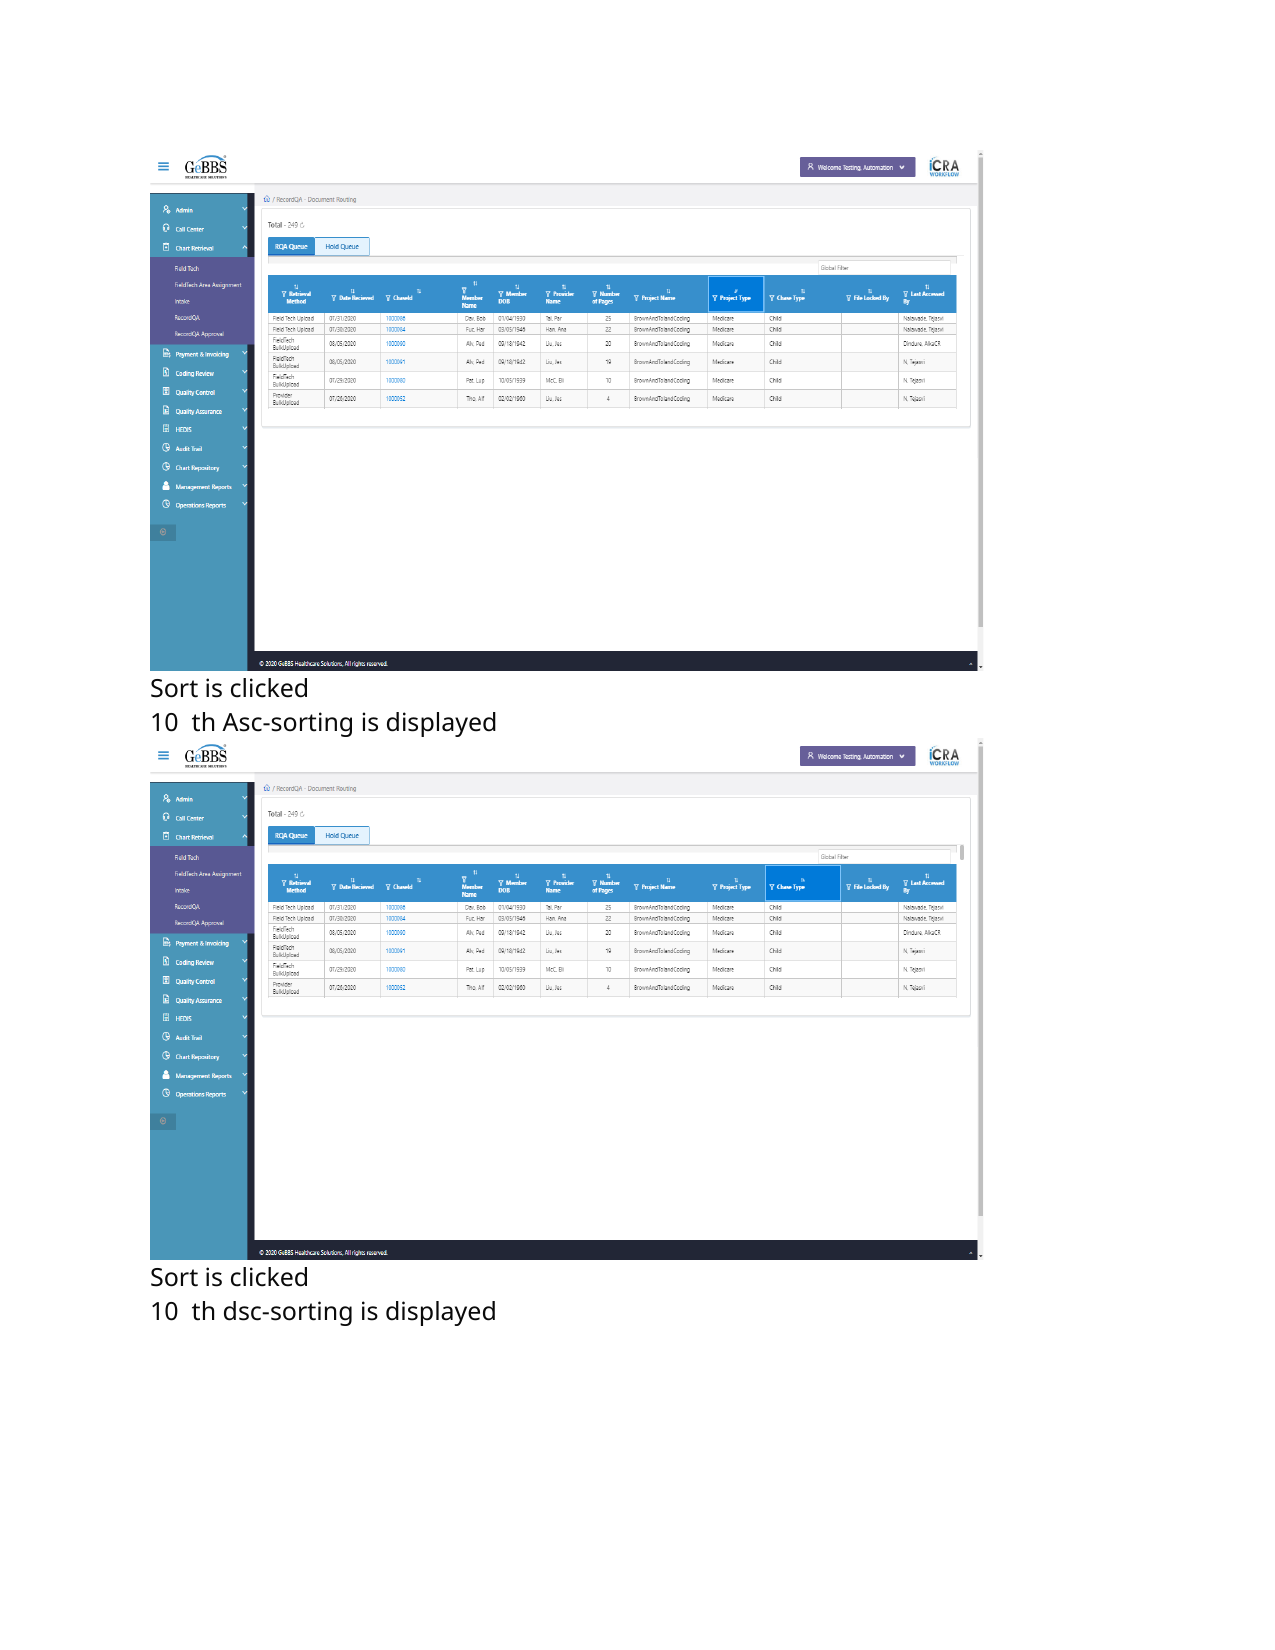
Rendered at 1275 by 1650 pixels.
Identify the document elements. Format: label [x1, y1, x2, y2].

text [150, 150, 1125, 1328]
picture [150, 738, 984, 1260]
picture [150, 150, 984, 671]
